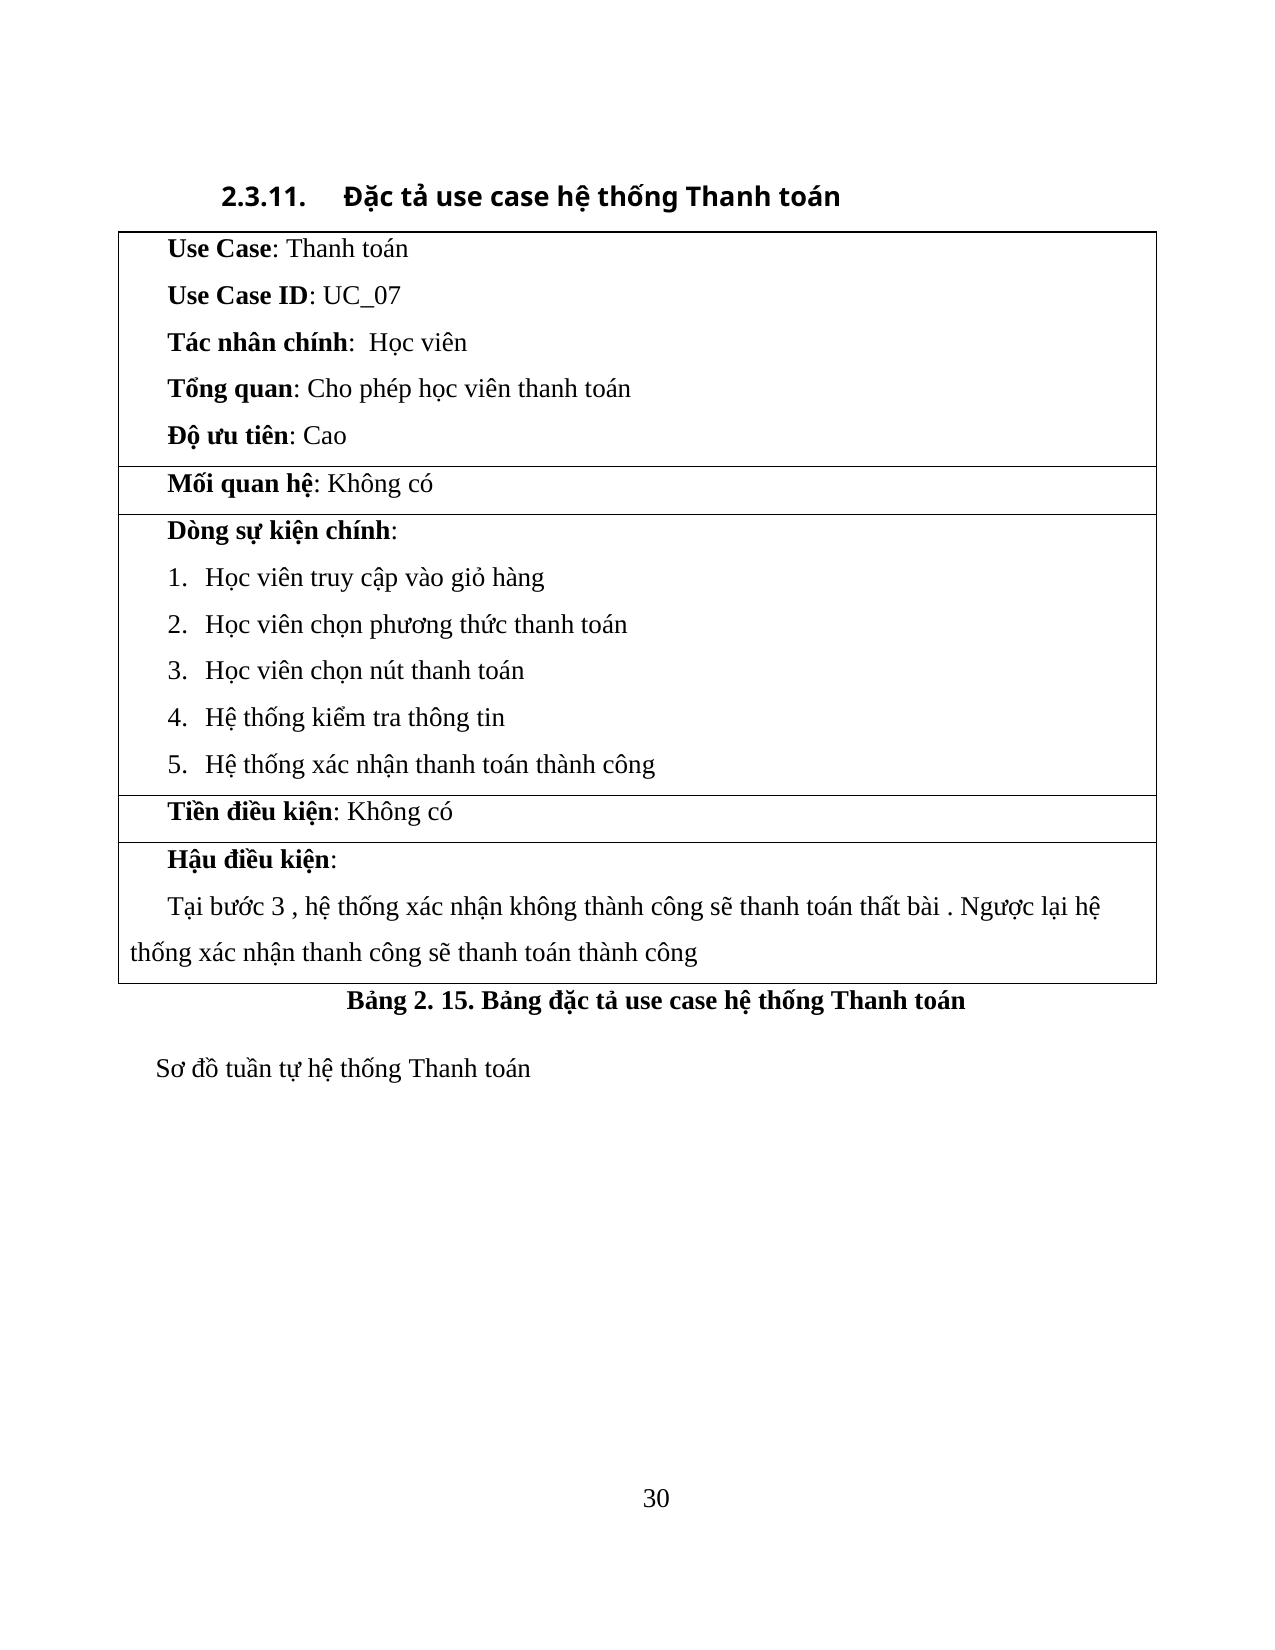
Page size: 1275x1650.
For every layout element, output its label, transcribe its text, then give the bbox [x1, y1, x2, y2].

table_header Use Case: Thanh toán Use Case ID: UC_07 Tác nhân chính: Học viên Tổng quan: Cho phép học viên thanh toán Độ ưu tiên: Cao [119, 233, 1156, 466]
text Sơ đồ tuần tự hệ thống Thanh toán [118, 1052, 1157, 1083]
table_cell Hậu điều kiện: Tại bước 3 , hệ thống xác nhận không thành công sẽ thanh toán thất bài . Ngược lại hệ thống xác nhận thanh công sẽ thanh toán thành công [119, 843, 1156, 983]
table_cell Tiền điều kiện: Không có [119, 796, 1156, 842]
table_cell Dòng sự kiện chính: Học viên truy cập vào giỏ hàng Học viên chọn phương thức thanh toán Học viên chọn nút thanh toán Hệ thống kiểm tra thông tin Hệ thống xác nhận thanh toán thành công [119, 515, 1156, 794]
text Bảng 2. 15. Bảng đặc tả use case hệ thống Thanh toán [118, 984, 1157, 1015]
subtitle Đặc tả use case hệ thống Thanh toán [177, 177, 1157, 214]
table_cell Mối quan hệ: Không có [119, 467, 1156, 513]
